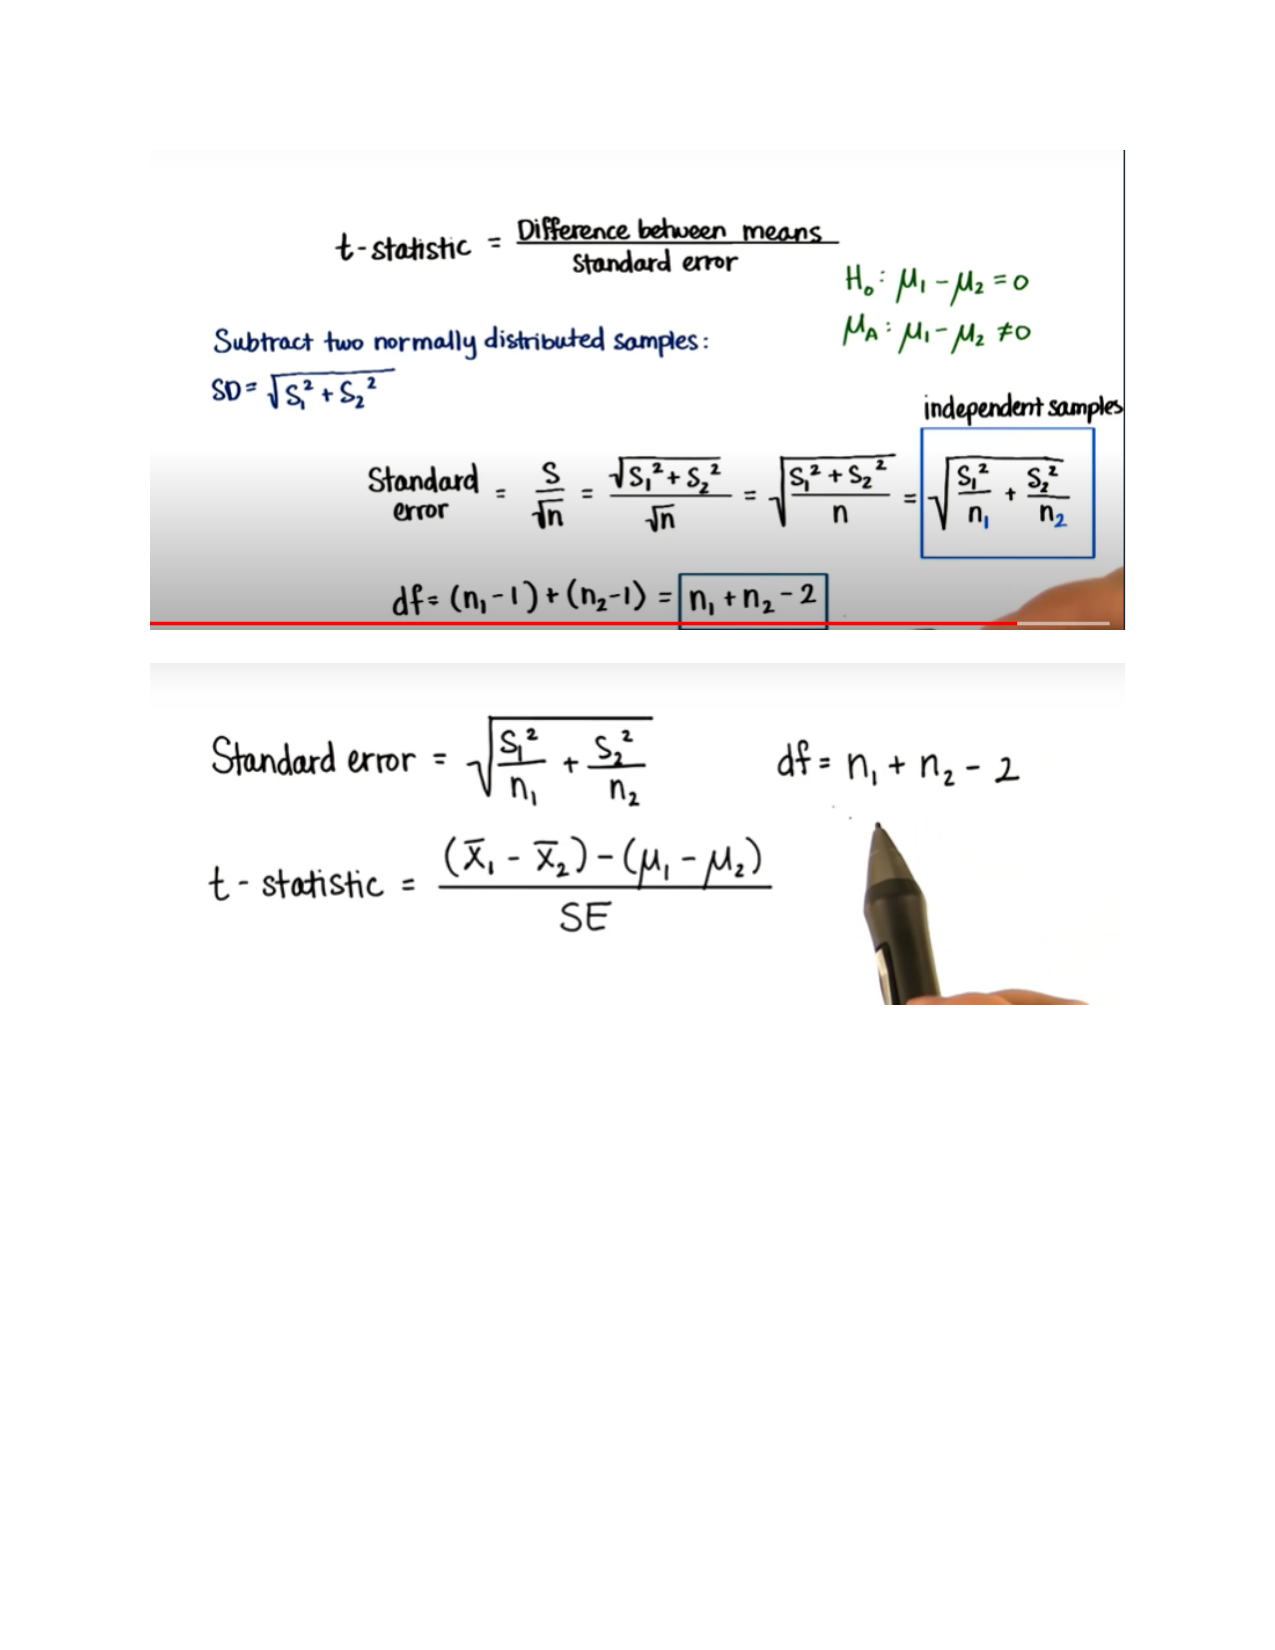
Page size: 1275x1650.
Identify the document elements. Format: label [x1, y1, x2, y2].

picture [150, 150, 1125, 630]
picture [150, 663, 1125, 1005]
